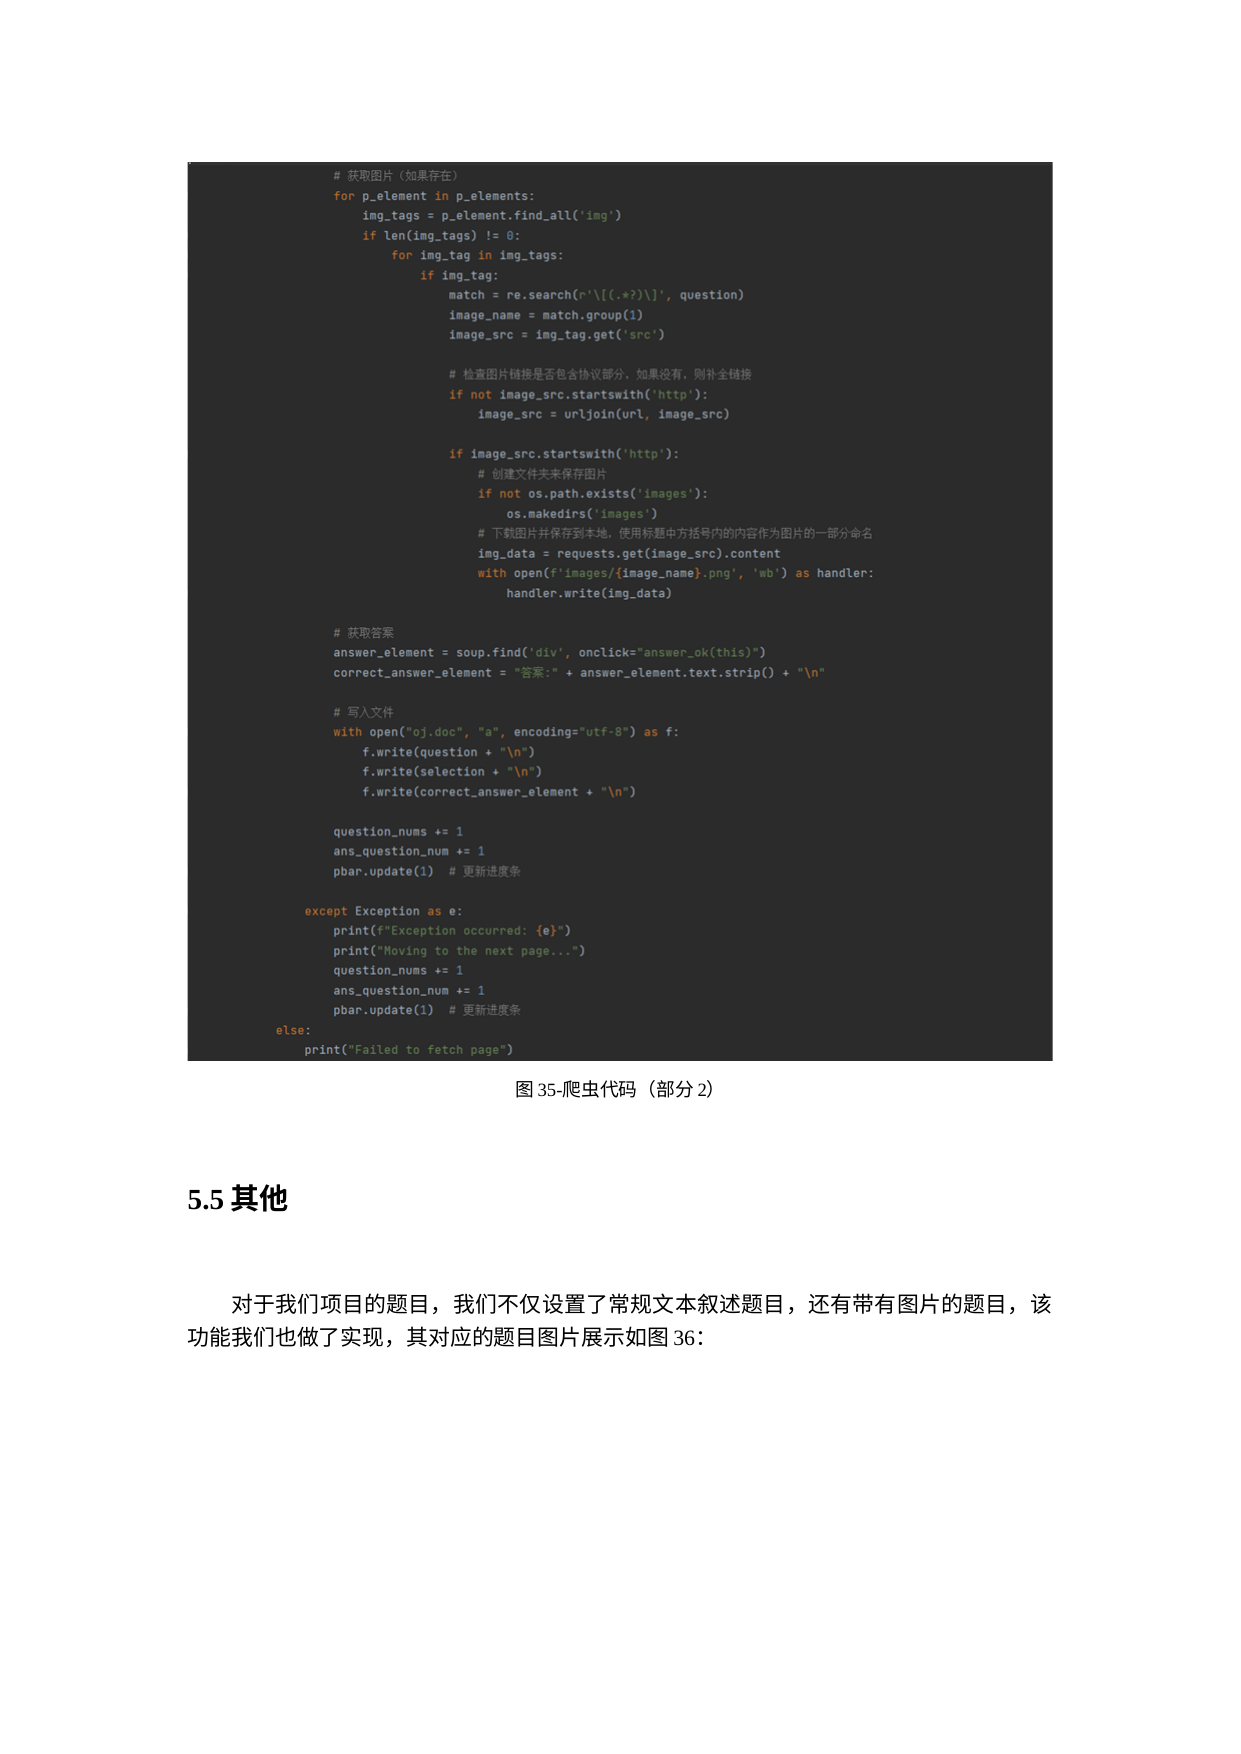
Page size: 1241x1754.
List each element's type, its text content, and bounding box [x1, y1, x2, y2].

picture [187, 162, 1053, 1061]
subtitle 5.5其他 [187, 1164, 1053, 1229]
text 图35-爬虫代码（部分2） [187, 1072, 1053, 1104]
text 对于我们项目的题目，我们不仅设置了常规文本叙述题目，还有带有图片的题目，该功能我们也做了实现，其对应的题目图片展示如图36： [187, 1287, 1053, 1352]
